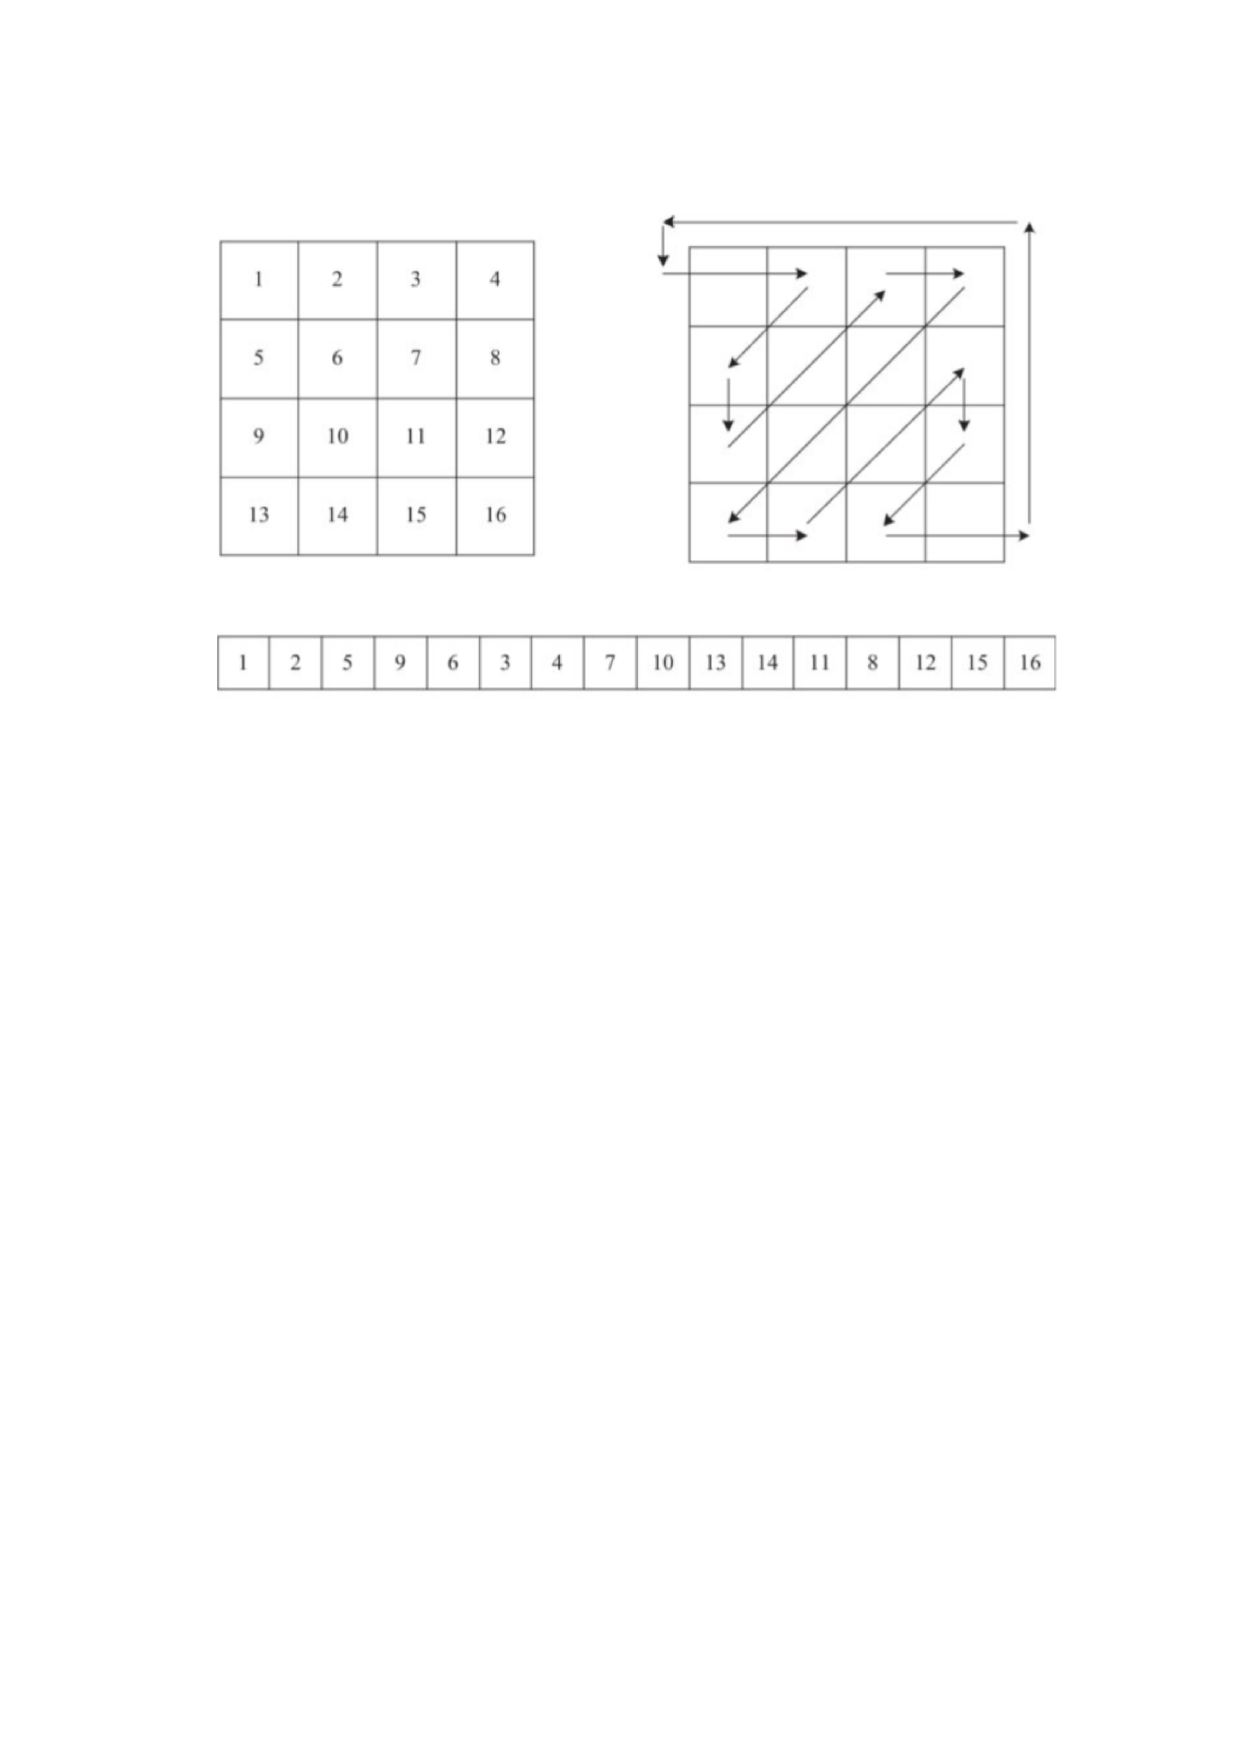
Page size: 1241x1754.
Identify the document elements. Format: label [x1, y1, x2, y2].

picture [147, 147, 1093, 725]
